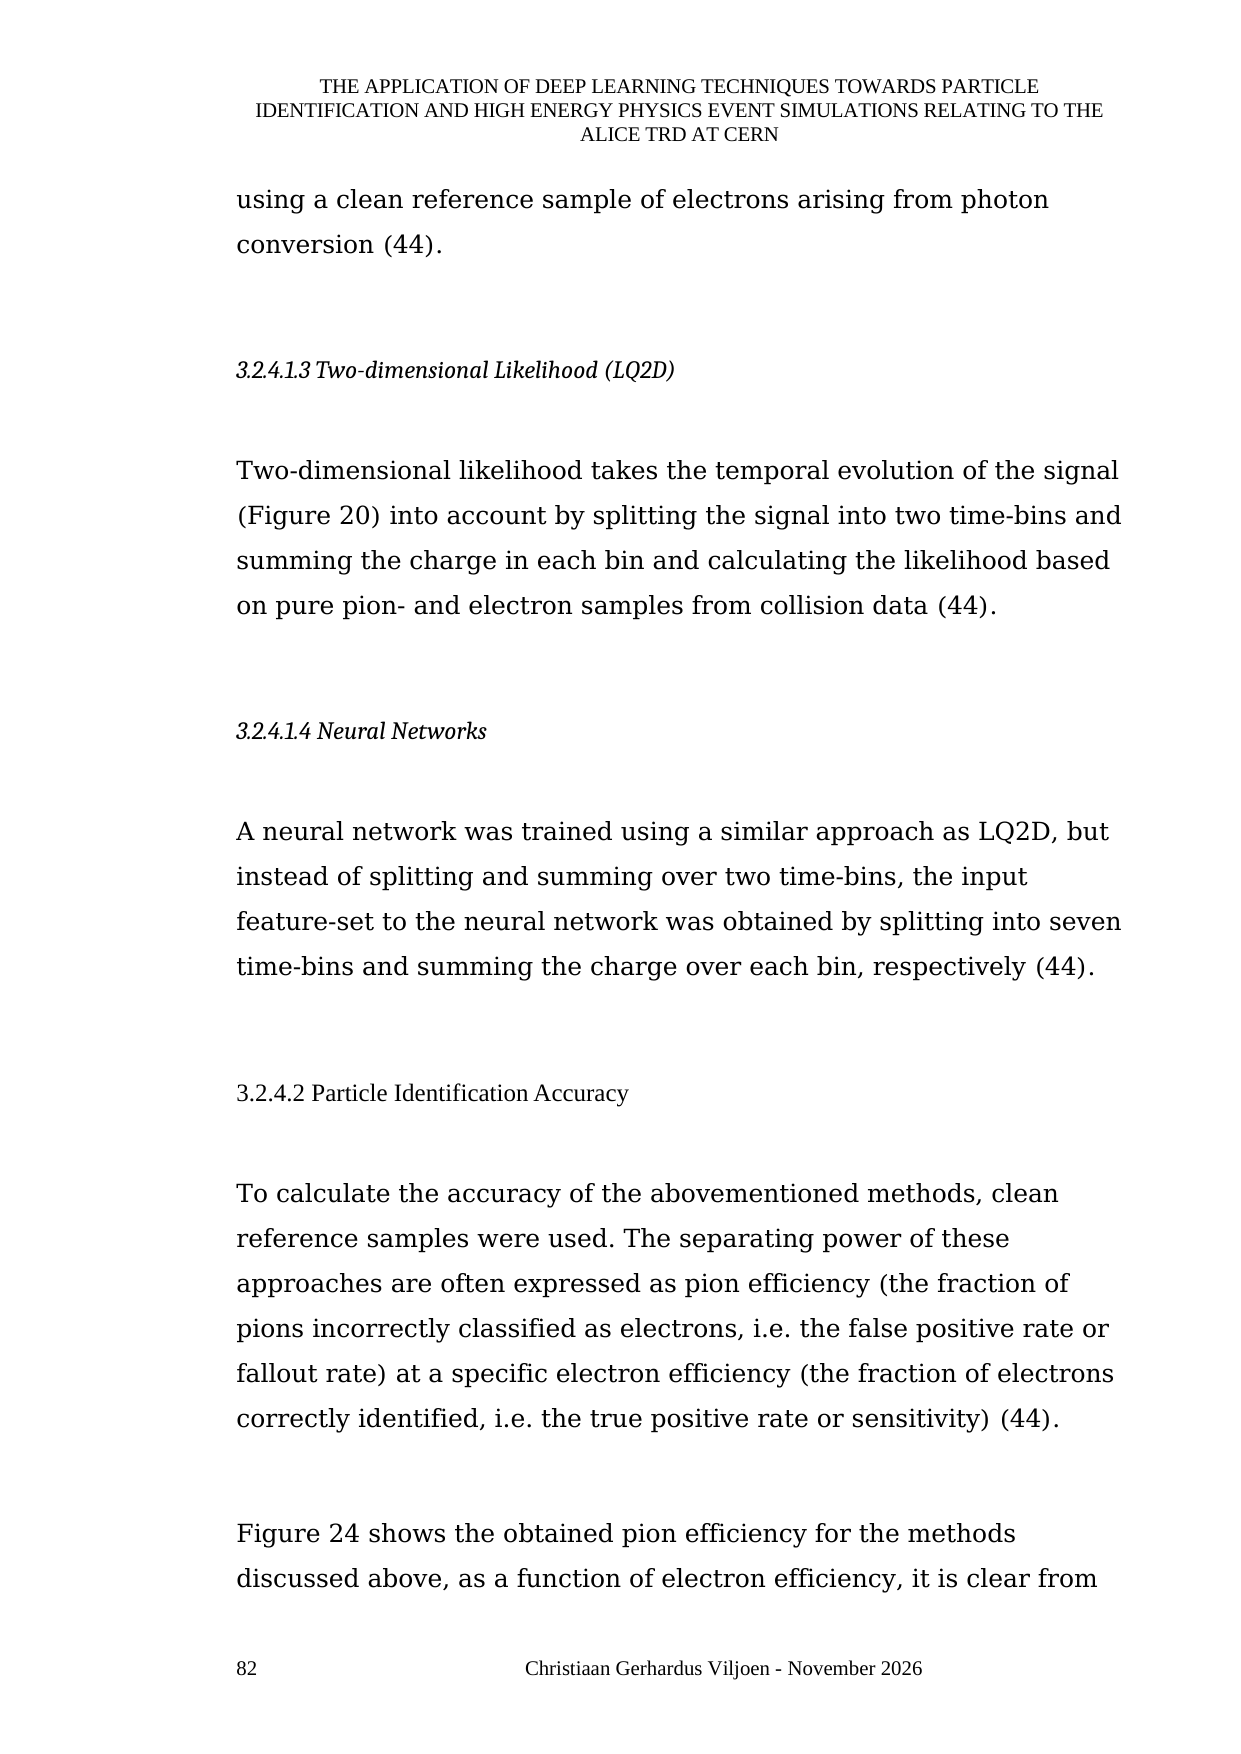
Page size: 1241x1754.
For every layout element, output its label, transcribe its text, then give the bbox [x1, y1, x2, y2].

subtitle Particle Identification Accuracy [236, 1078, 1122, 1107]
text Two-dimensional likelihood takes the temporal evolution of the signal (Figure 20) into account by splitting the signal into two time-bins and summing the charge in each bin and calculating the likelihood based on pure pion- and electron samples from collision data . [236, 455, 1122, 620]
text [236, 183, 1122, 258]
text A neural network was trained using a similar approach as LQ2D, but instead of splitting and summing over two time-bins, the input feature-set to the neural network was obtained by splitting into seven time-bins and summing the charge over each bin, respectively . [236, 816, 1122, 981]
text To calculate the accuracy of the abovementioned methods, clean reference samples were used. The separating power of these approaches are often expressed as pion efficiency (the fraction of pions incorrectly classified as electrons, i.e. the false positive rate or fallout rate) at a specific electron efficiency (the fraction of electrons correctly identified, i.e. the true positive rate or sensitivity) . [236, 1177, 1122, 1432]
subtitle Neural Networks [236, 717, 1122, 746]
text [236, 1517, 1122, 1592]
subtitle Two-dimensional Likelihood (LQ2D) [236, 356, 1122, 385]
